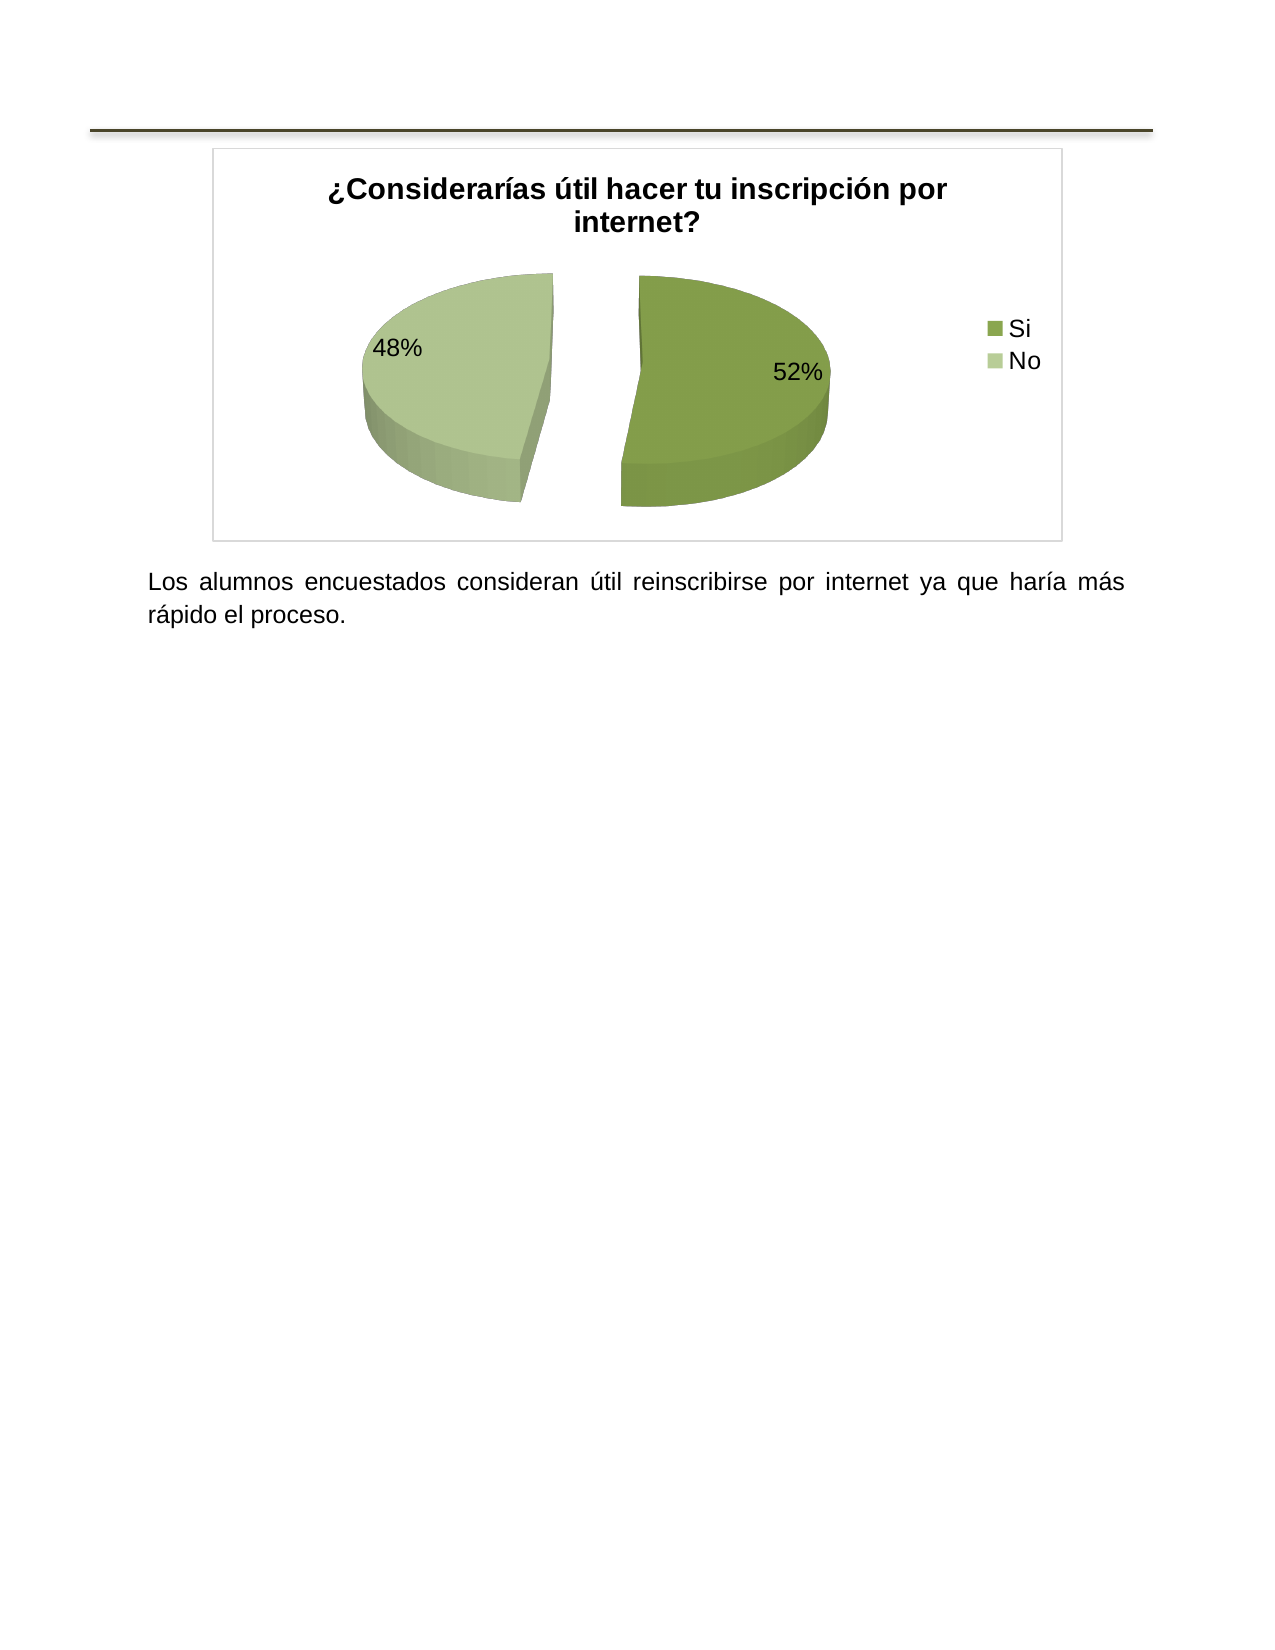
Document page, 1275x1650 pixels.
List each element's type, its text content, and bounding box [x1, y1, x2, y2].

text Los alumnos encuestados consideran útil reinscribirse por internet ya que haría más rápido el proceso. [148, 567, 1127, 628]
